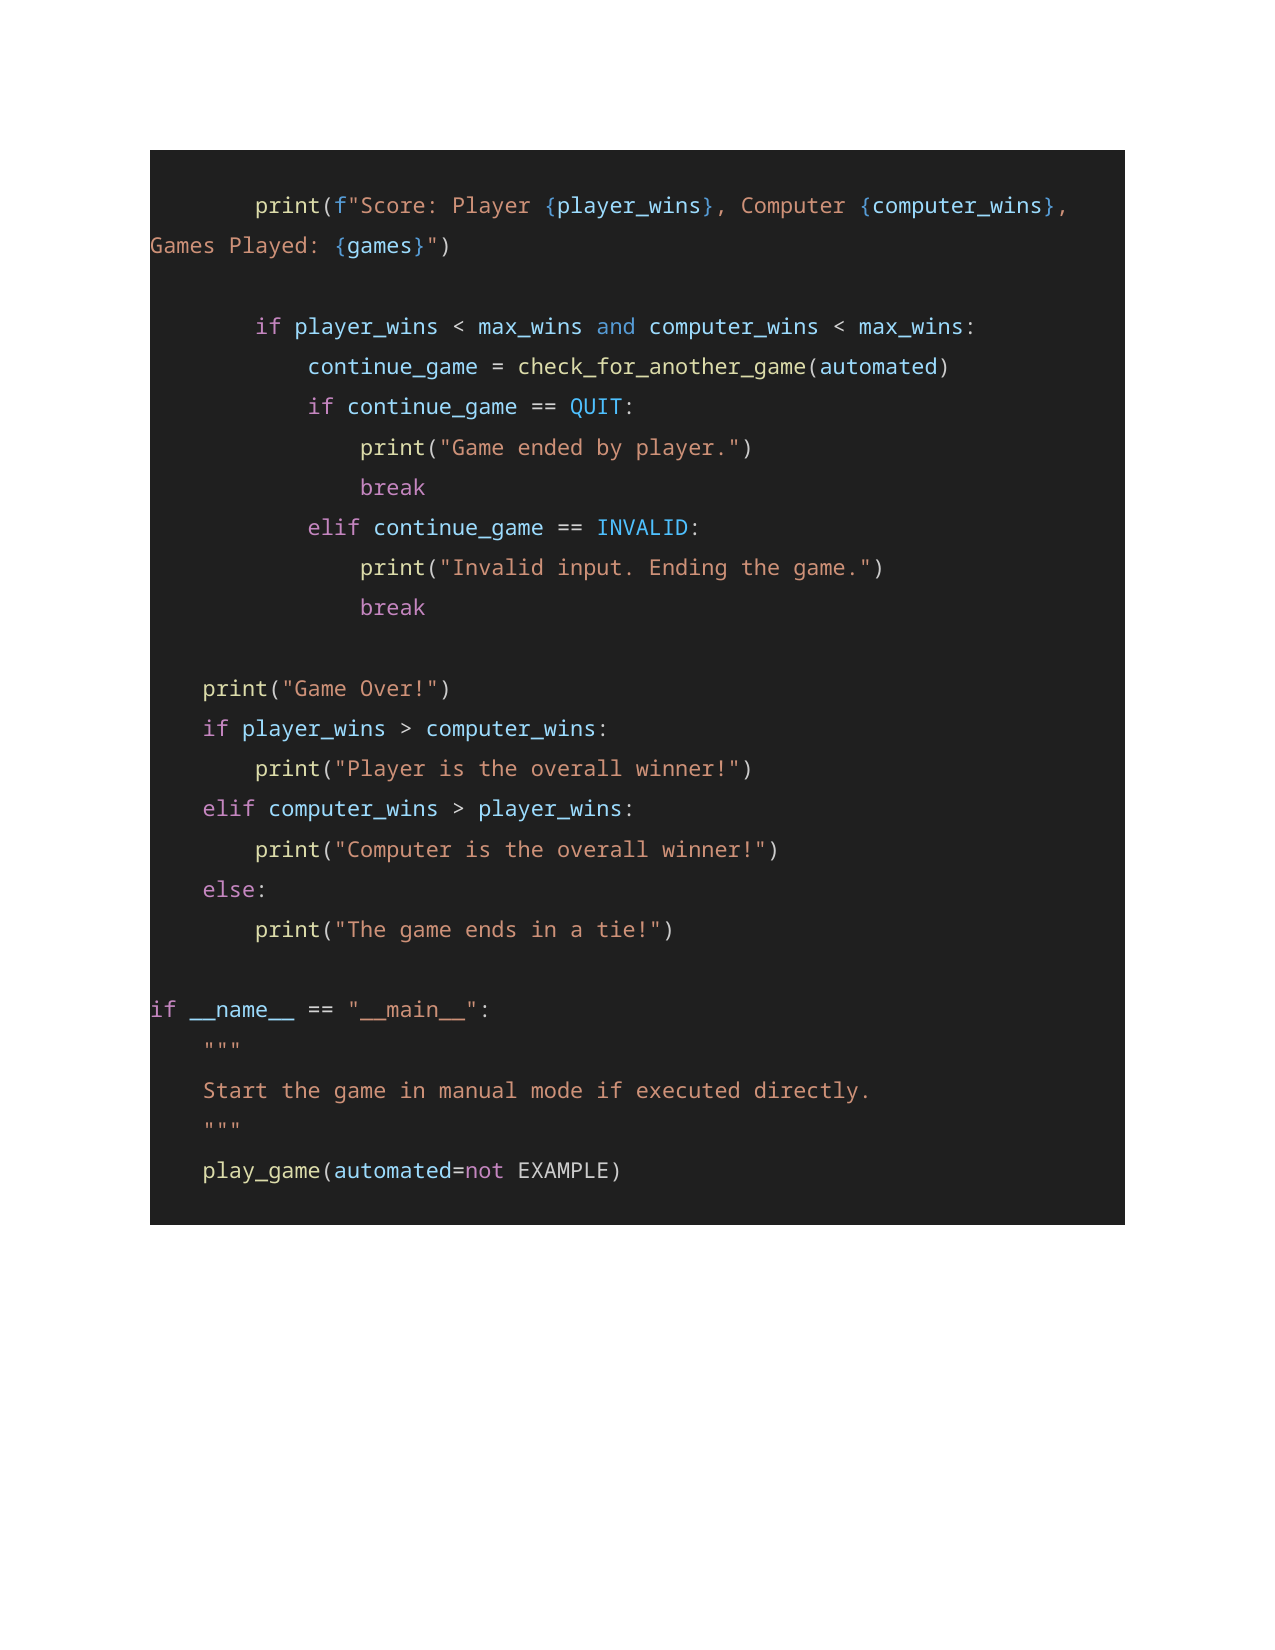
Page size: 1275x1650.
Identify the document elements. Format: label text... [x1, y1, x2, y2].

text if __name__ == "__main__": [150, 994, 1125, 1024]
text """ [150, 1034, 1125, 1064]
text Start the game in manual mode if executed directly. [150, 1075, 1125, 1104]
text break [150, 472, 1125, 501]
text """ [150, 1115, 1125, 1145]
text print("Game ended by player.") [150, 431, 1125, 461]
text if continue_game == QUIT: [150, 391, 1125, 421]
text if player_wins < max_wins and computer_wins < max_wins: [150, 311, 1125, 341]
text play_game(automated=not EXAMPLE) [150, 1155, 1125, 1185]
text print("Player is the overall winner!") [150, 753, 1125, 783]
text else: [150, 874, 1125, 903]
text break [150, 592, 1125, 622]
text print("Computer is the overall winner!") [150, 833, 1125, 863]
text print("The game ends in a tie!") [150, 914, 1125, 944]
text if player_wins > computer_wins: [150, 713, 1125, 743]
text elif continue_game == INVALID: [150, 512, 1125, 542]
text elif computer_wins > player_wins: [150, 793, 1125, 823]
text continue_game = check_for_another_game(automated) [150, 351, 1125, 381]
text print("Invalid input. Ending the game.") [150, 552, 1125, 582]
text print("Game Over!") [150, 673, 1125, 702]
text print(f"Score: Player {player_wins}, Computer {computer_wins}, Games Played: {games}") [150, 190, 1125, 260]
